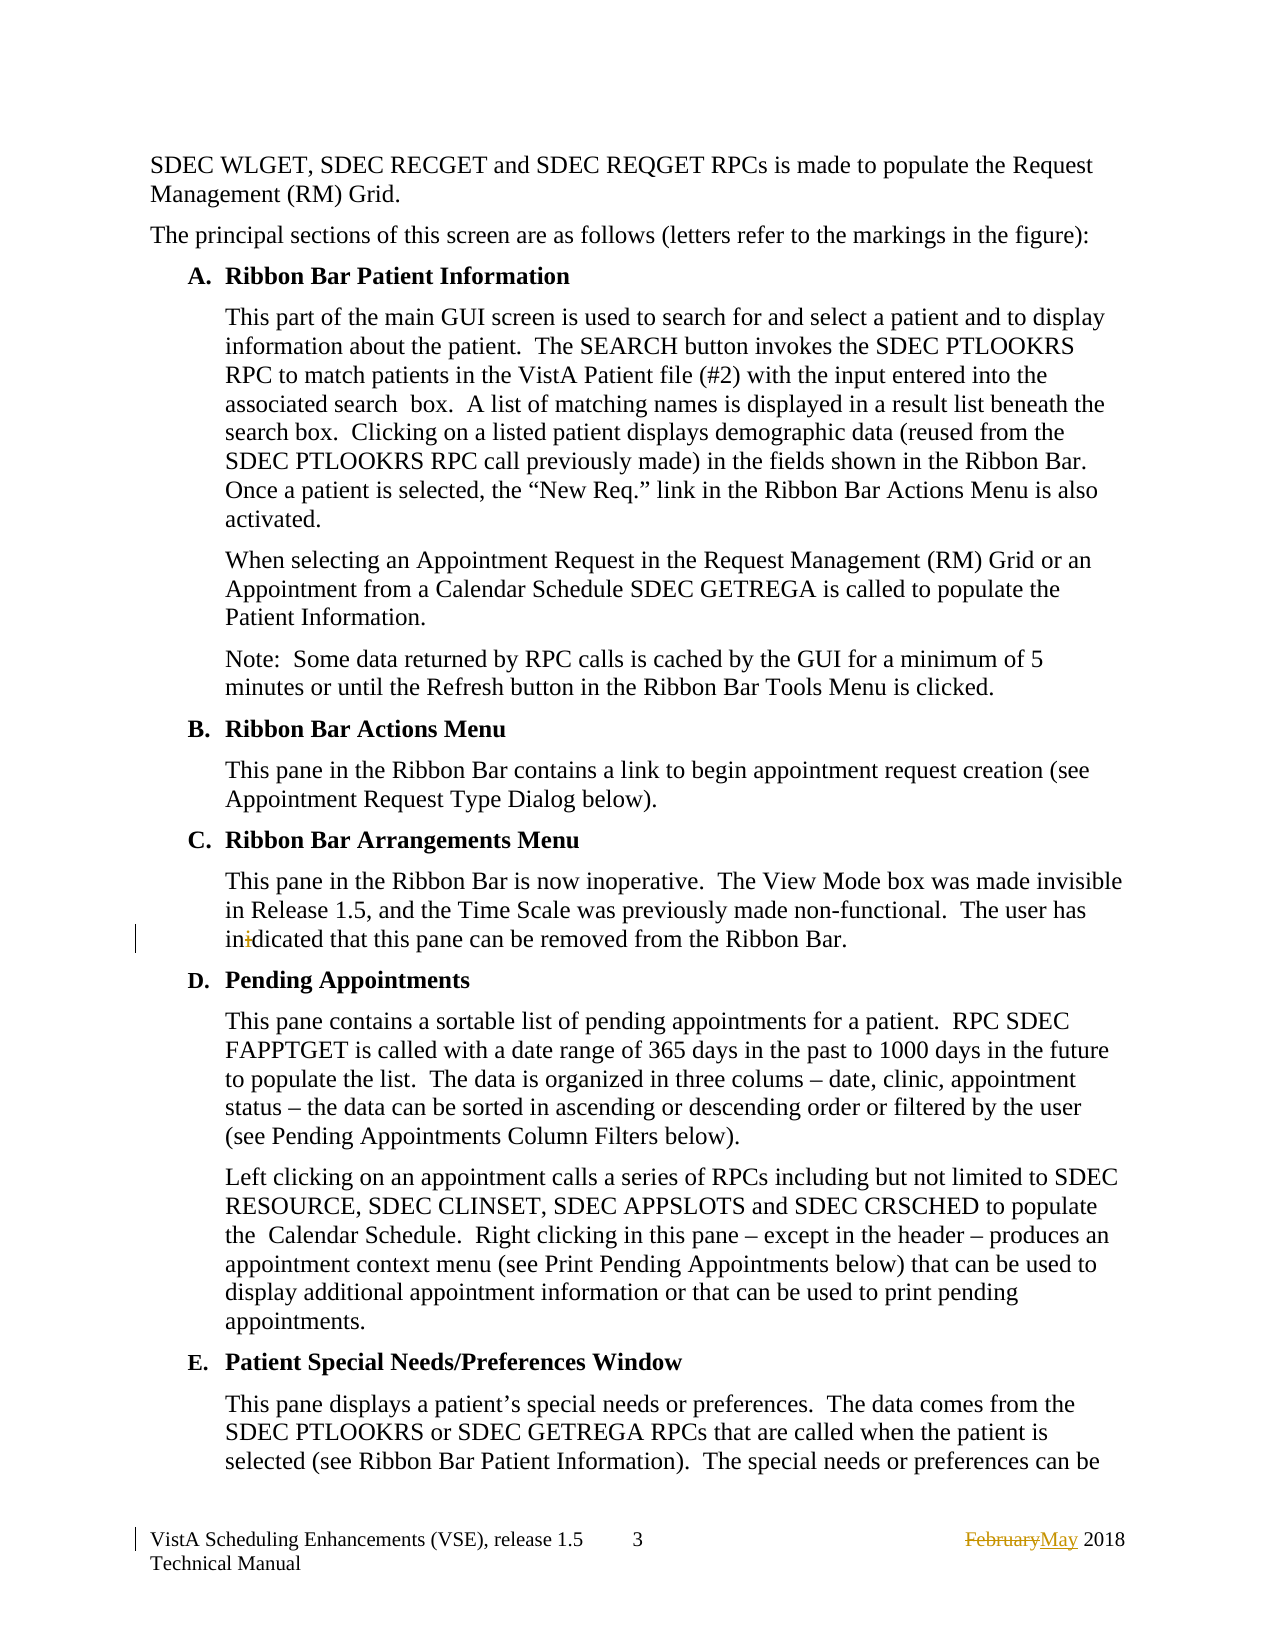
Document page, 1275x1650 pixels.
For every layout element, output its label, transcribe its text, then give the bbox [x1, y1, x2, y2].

text Note: Some data returned by RPC calls is cached by the GUI for a minimum of 5 minutes or until the Refresh button in the Ribbon Bar Tools Menu is clicked. [225, 644, 1125, 701]
text This pane in the Ribbon Bar contains a link to begin appointment request creation (see Appointment Request Type Dialog below). [225, 755, 1125, 812]
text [150, 150, 1125, 207]
list Pending Appointments [187, 965, 1125, 994]
text The principal sections of this screen are as follows (letters refer to the markings in the figure): [150, 220, 1125, 249]
list Ribbon Bar Arrangements Menu [187, 825, 1125, 854]
text When selecting an Appointment Request in the Request Management (RM) Grid or an Appointment from a Calendar Schedule SDEC GETREGA is called to populate the Patient Information. [225, 545, 1125, 631]
list Ribbon Bar Patient Information [187, 261, 1125, 290]
text This pane in the Ribbon Bar is now inoperative. The View Mode box was made invisible in Release 1.5, and the Time Scale was previously made non-functional. The user has indicated that this pane can be removed from the Ribbon Bar. [225, 866, 1125, 952]
list Patient Special Needs/Preferences Window [187, 1347, 1125, 1376]
text This part of the main GUI screen is used to search for and select a patient and to display information about the patient. The SEARCH button invokes the SDEC PTLOOKRS RPC to match patients in the VistA Patient file (#2) with the input entered into the associated search box. A list of matching names is displayed in a result list beneath the search box. Clicking on a listed patient displays demographic data (reused from the SDEC PTLOOKRS RPC call previously made) in the fields shown in the Ribbon Bar. Once a patient is selected, the “New Req.” link in the Ribbon Bar Actions Menu is also activated. [225, 302, 1125, 532]
list Ribbon Bar Actions Menu [187, 714, 1125, 742]
text Left clicking on an appointment calls a series of RPCs including but not limited to SDEC RESOURCE, SDEC CLINSET, SDEC APPSLOTS and SDEC CRSCHED to populate the Calendar Schedule. Right clicking in this pane – except in the header – produces an appointment context menu (see Print Pending Appointments below) that can be used to display additional appointment information or that can be used to print pending appointments. [225, 1162, 1125, 1335]
text This pane contains a sortable list of pending appointments for a patient. RPC SDEC FAPPTGET is called with a date range of 365 days in the past to 1000 days in the future to populate the list. The data is organized in three colums – date, clinic, appointment status – the data can be sorted in ascending or descending order or filtered by the user (see Pending Appointments Column Filters below). [225, 1006, 1125, 1150]
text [225, 1389, 1125, 1475]
